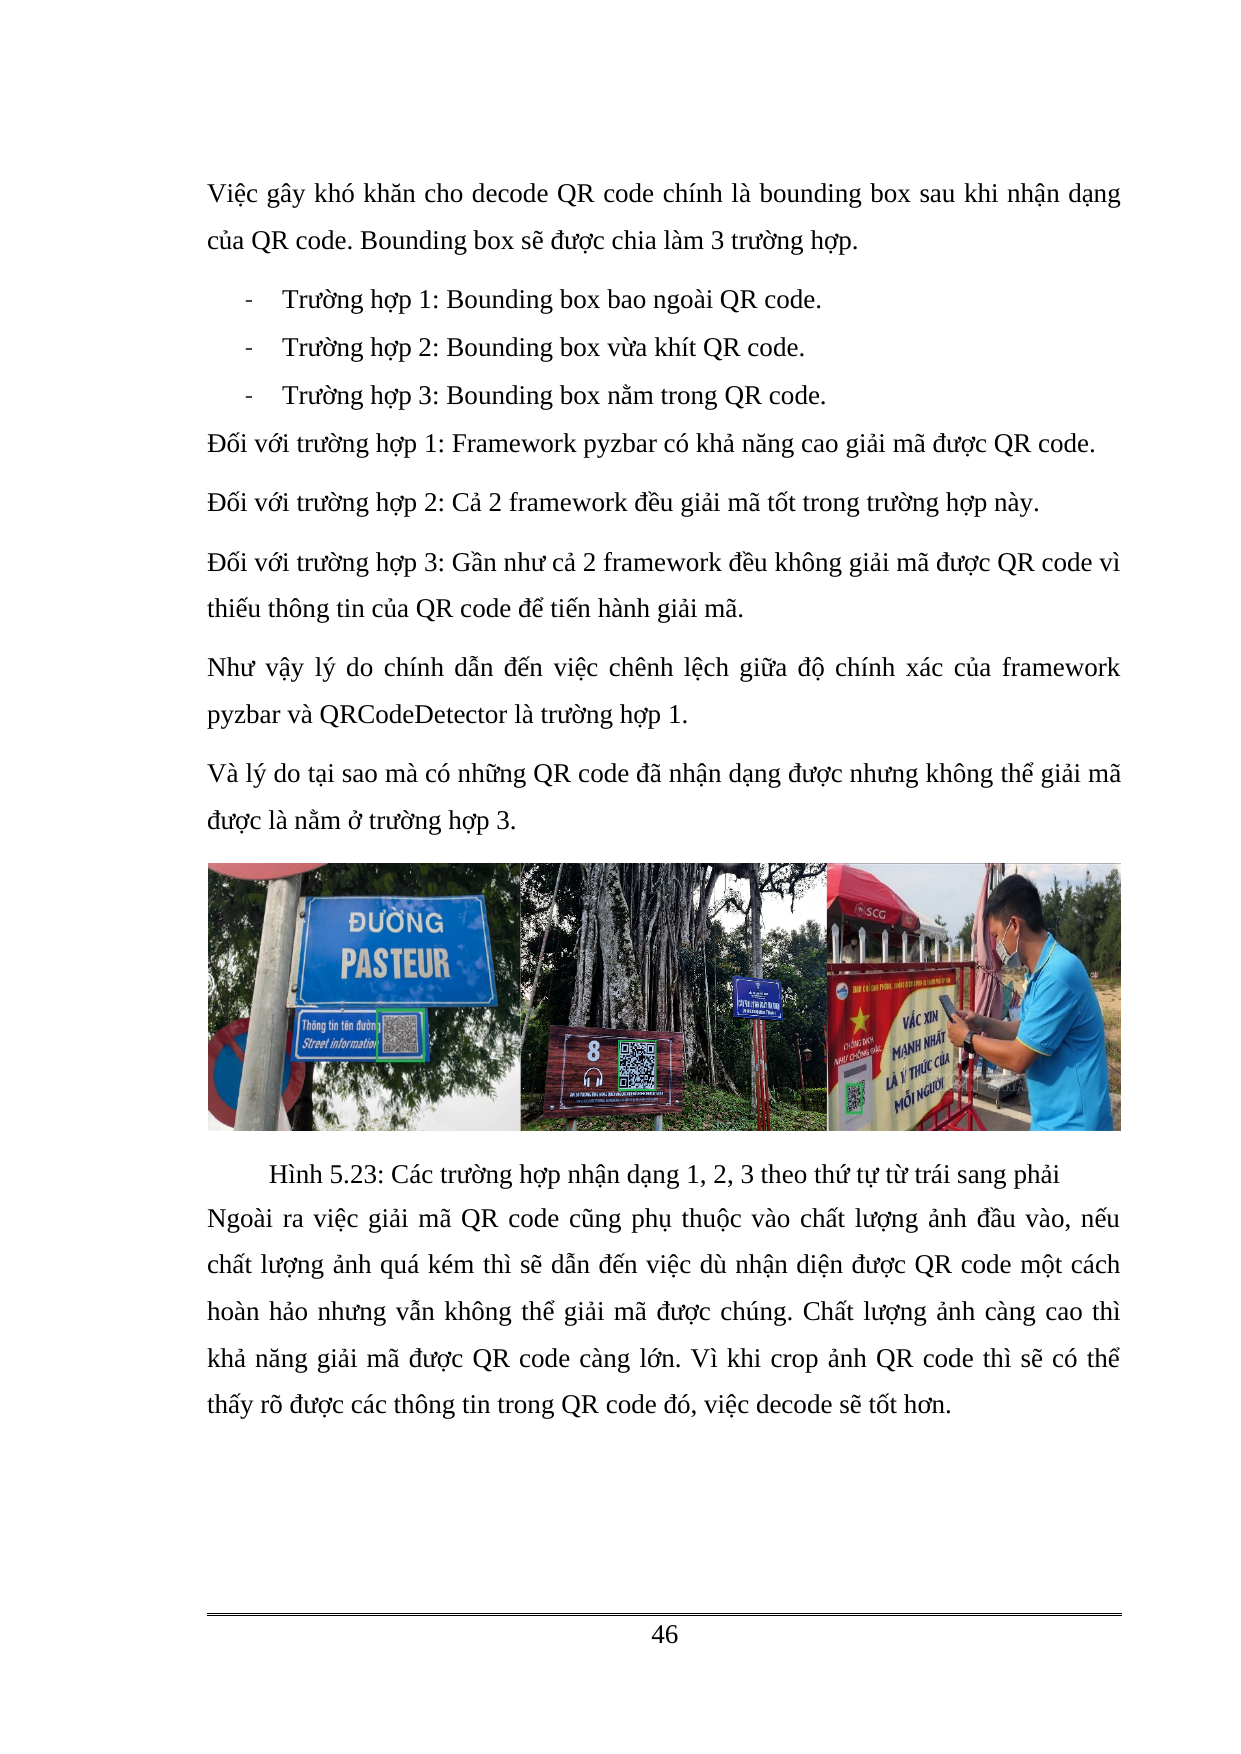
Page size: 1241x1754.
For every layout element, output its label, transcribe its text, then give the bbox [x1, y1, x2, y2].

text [207, 177, 1122, 255]
text Ngoài ra việc giải mã QR code cũng phụ thuộc vào chất lượng ảnh đầu vào, nếu chất lượng ảnh quá kém thì sẽ dẫn đến việc dù nhận diện được QR code một cách hoàn hảo nhưng vẫn không thể giải mã được chúng. Chất lượng ảnh càng cao thì khả năng giải mã được QR code càng lớn. Vì khi crop ảnh QR code thì sẽ có thể thấy rõ được các thông tin trong QR code đó, việc decode sẽ tốt hơn. [207, 1202, 1122, 1420]
text Như vậy lý do chính dẫn đến việc chênh lệch giữa độ chính xác của framework pyzbar và QRCodeDetector là trường hợp 1. [207, 652, 1122, 729]
text Đối với trường hợp 2: Cả 2 framework đều giải mã tốt trong trường hợp này. [207, 487, 1122, 518]
list Trường hợp 2: Bounding box vừa khít QR code. [244, 331, 1122, 363]
list Trường hợp 3: Bounding box nằm trong QR code. [244, 379, 1122, 411]
picture [208, 863, 1121, 1131]
text Và lý do tại sao mà có những QR code đã nhận dạng được nhưng không thể giải mã được là nằm ở trường hợp 3. [207, 757, 1122, 835]
text Đối với trường hợp 1: Framework pyzbar có khả năng cao giải mã được QR code. [207, 427, 1122, 458]
list Trường hợp 1: Bounding box bao ngoài QR code. [244, 283, 1122, 315]
text Đối với trường hợp 3: Gần như cả 2 framework đều không giải mã được QR code vì thiếu thông tin của QR code để tiến hành giải mã. [207, 546, 1122, 623]
